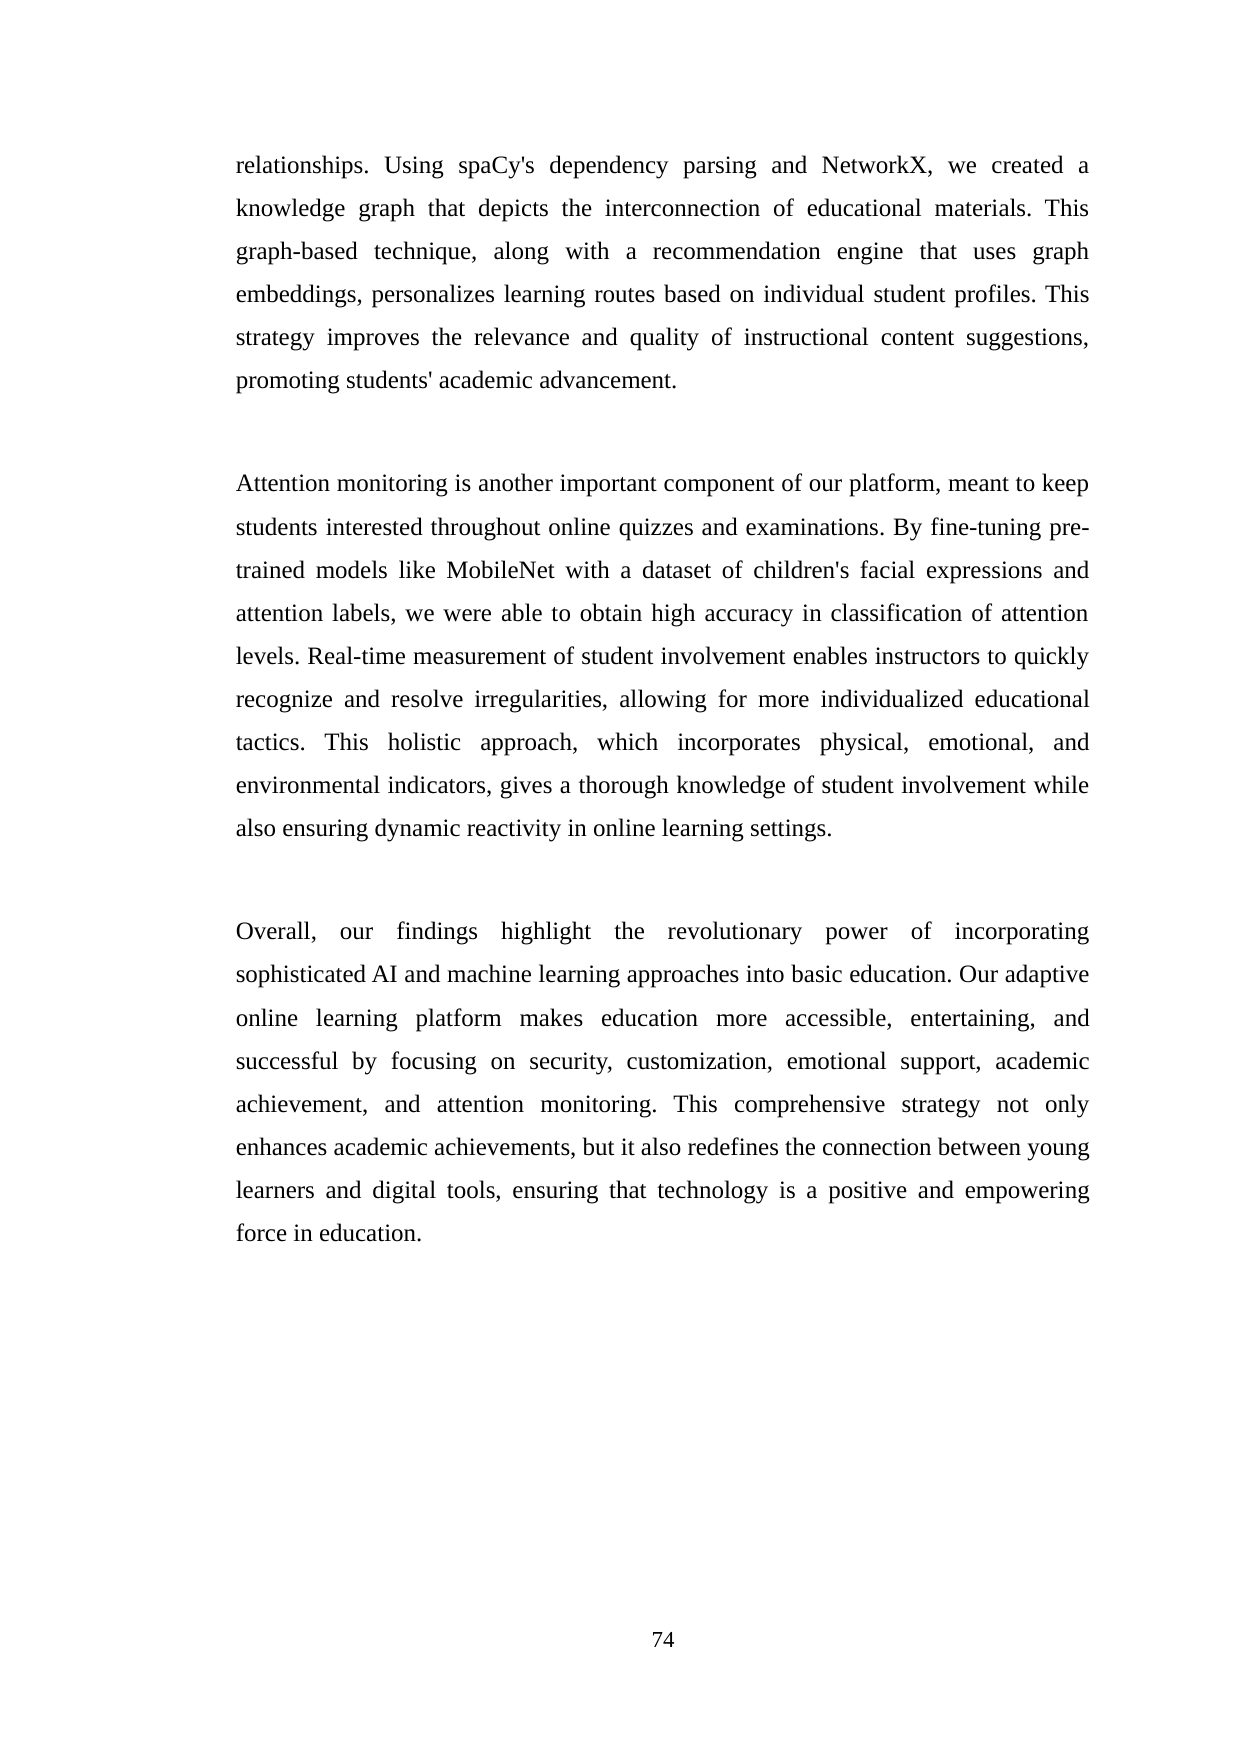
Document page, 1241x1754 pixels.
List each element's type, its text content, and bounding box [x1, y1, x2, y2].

text Overall, our findings highlight the revolutionary power of incorporating sophisticated AI and machine learning approaches into basic education. Our adaptive online learning platform makes education more accessible, entertaining, and successful by focusing on security, customization, emotional support, academic achievement, and attention monitoring. This comprehensive strategy not only enhances academic achievements, but it also redefines the connection between young learners and digital tools, ensuring that technology is a positive and empowering force in education. [236, 916, 1090, 1247]
text Attention monitoring is another important component of our platform, meant to keep students interested throughout online quizzes and examinations. By fine-tuning pre-trained models like MobileNet with a dataset of children's facial expressions and attention labels, we were able to obtain high accuracy in classification of attention levels. Real-time measurement of student involvement enables instructors to quickly recognize and resolve irregularities, allowing for more individualized educational tactics. This holistic approach, which incorporates physical, emotional, and environmental indicators, gives a thorough knowledge of student involvement while also ensuring dynamic reactivity in online learning settings. [236, 468, 1090, 842]
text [236, 150, 1090, 394]
